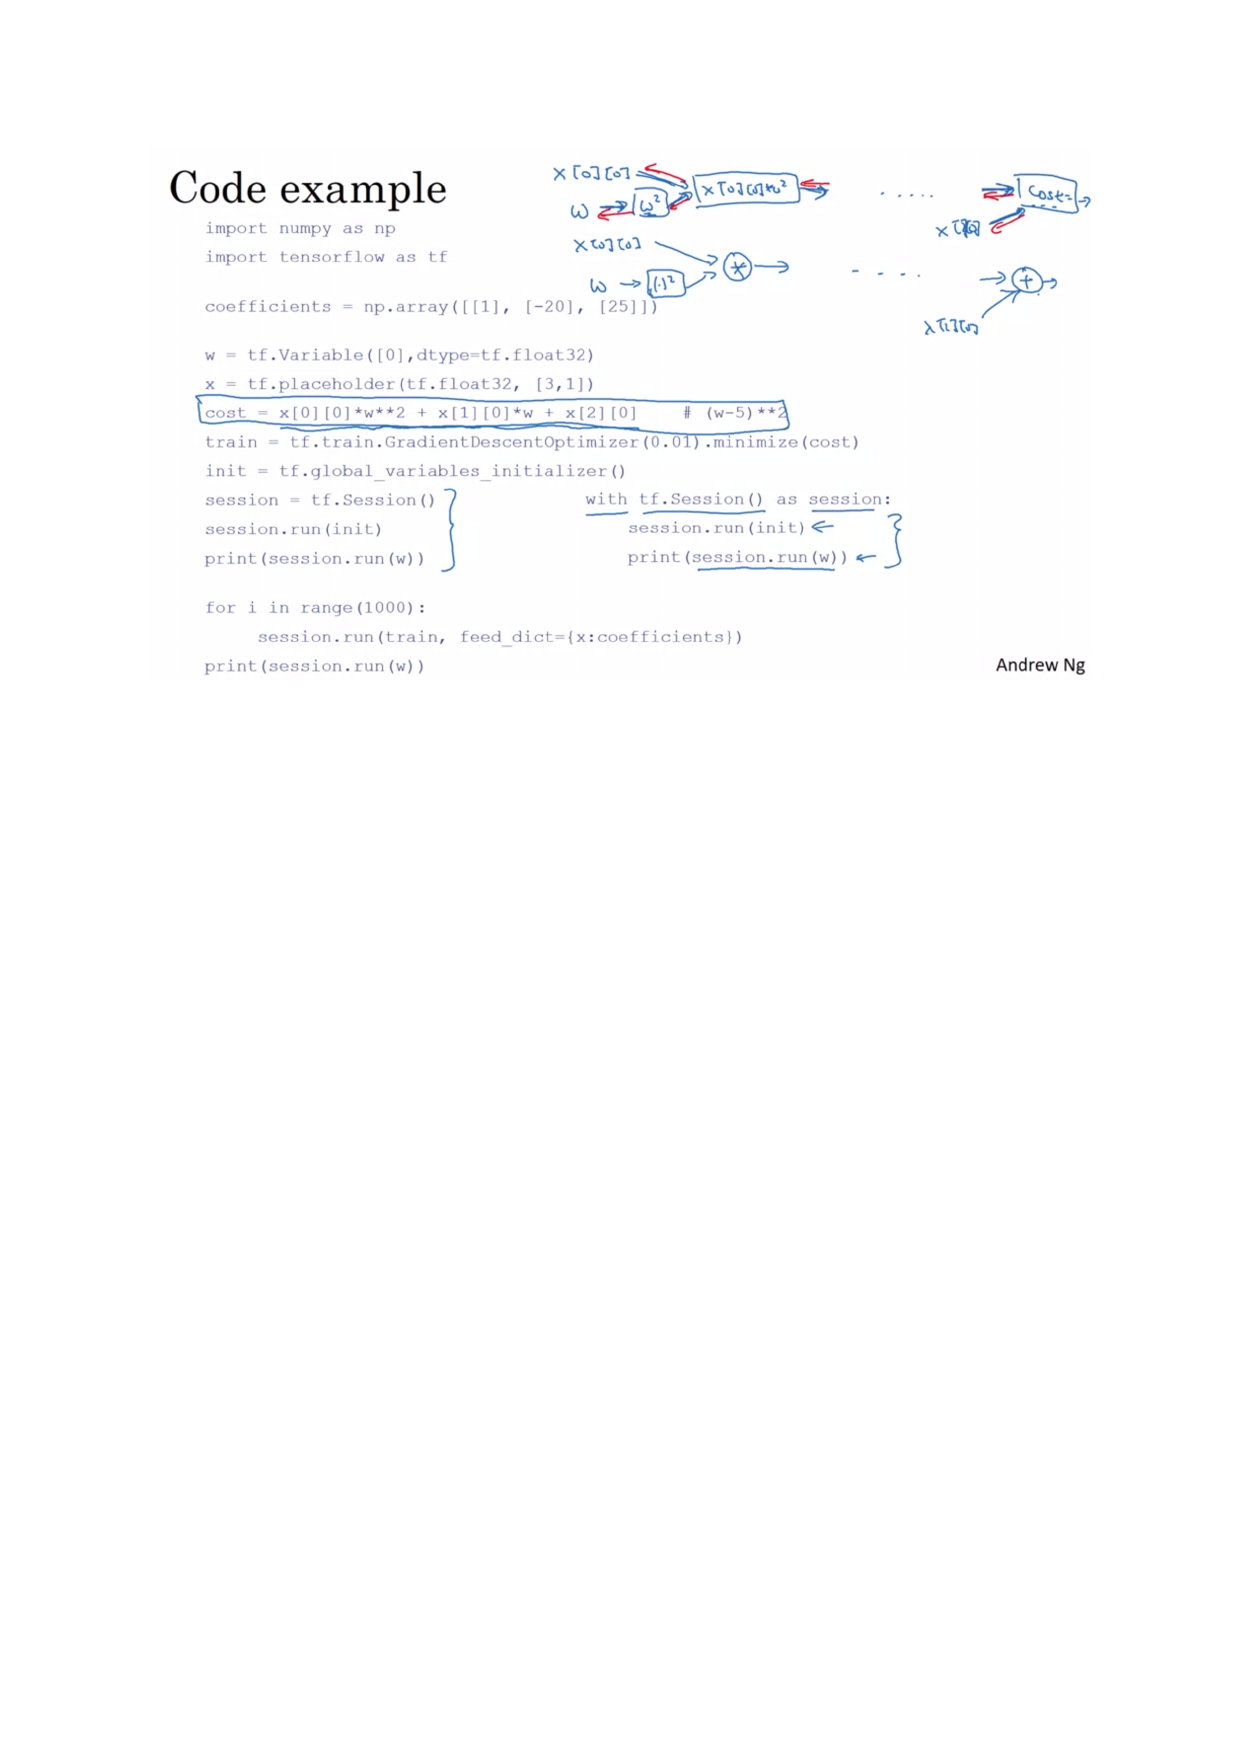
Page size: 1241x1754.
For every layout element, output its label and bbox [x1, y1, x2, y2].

picture [147, 147, 1093, 680]
